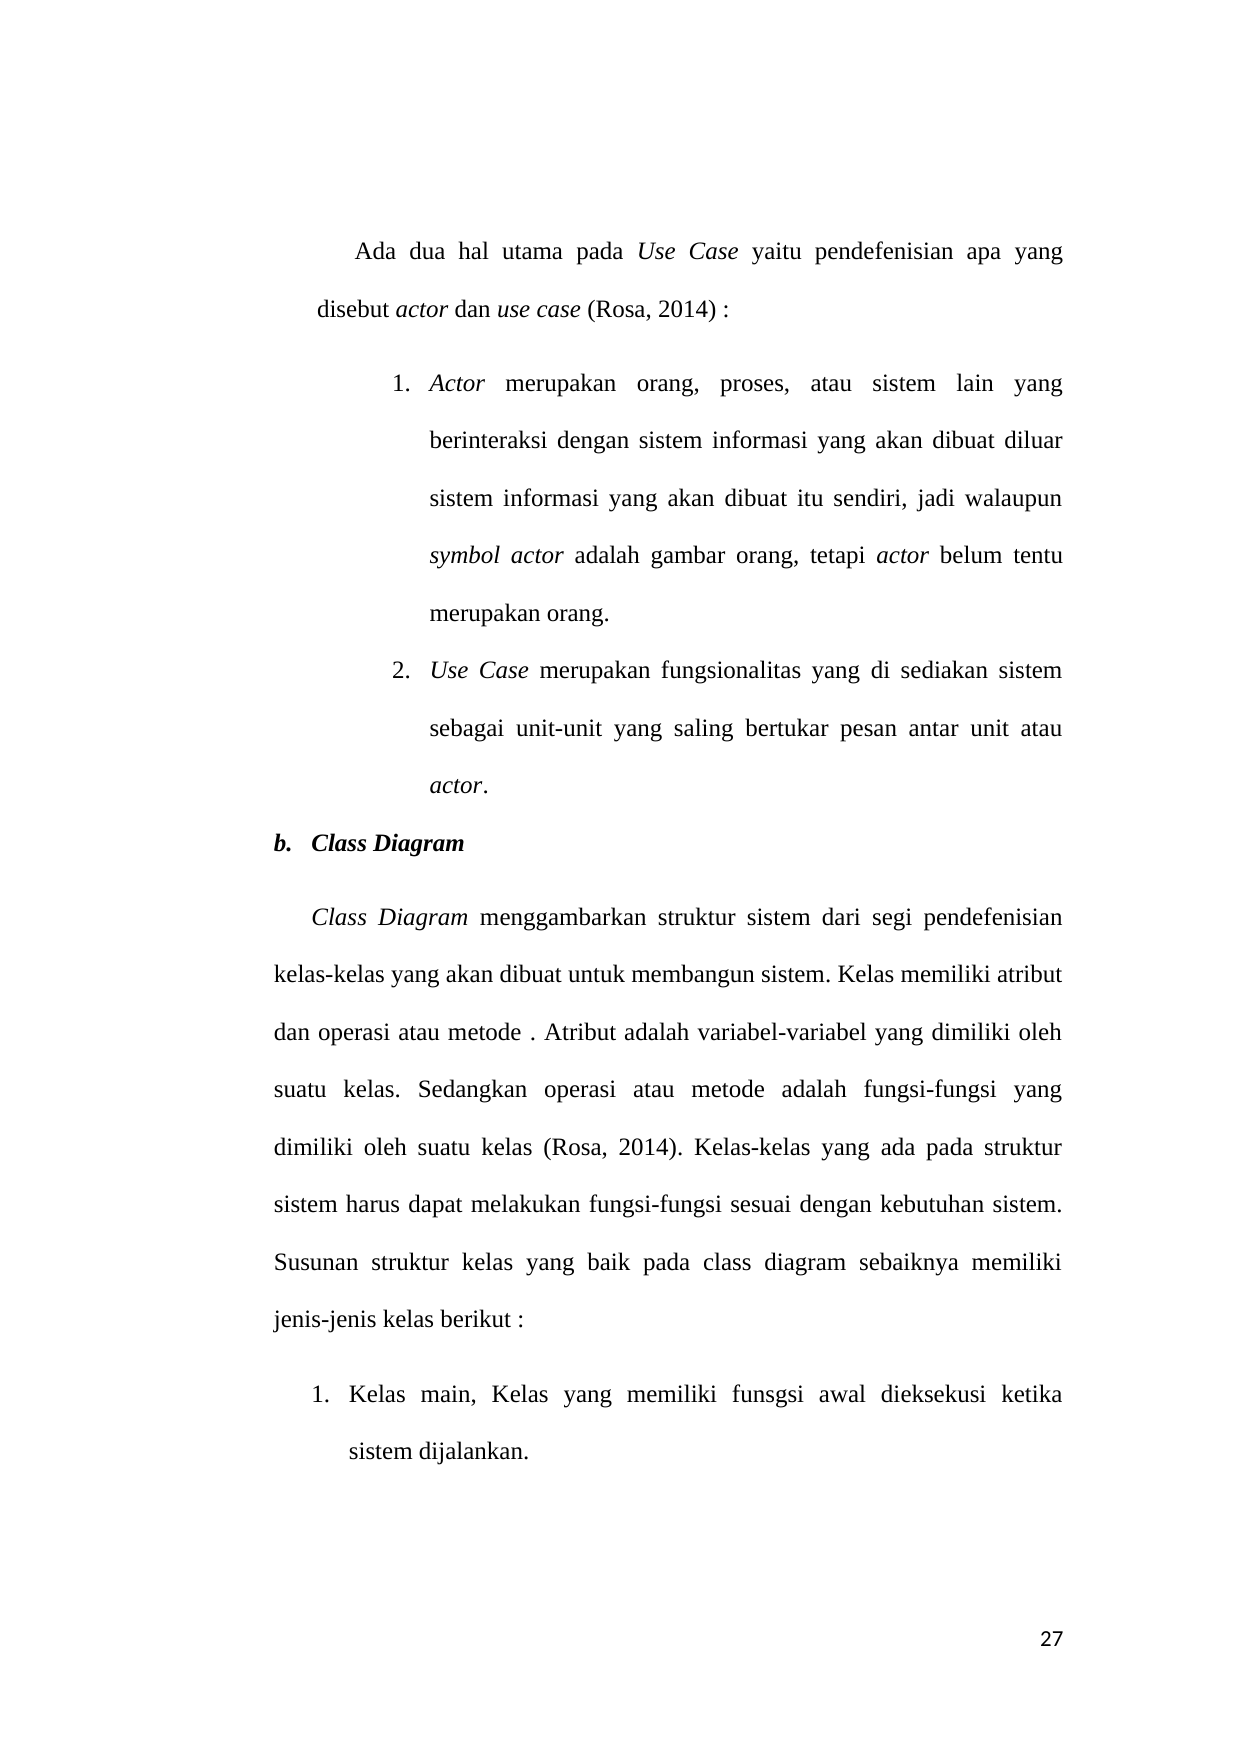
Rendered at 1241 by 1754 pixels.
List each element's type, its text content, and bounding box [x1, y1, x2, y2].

list Class Diagram [274, 828, 1063, 857]
text Class Diagram menggambarkan struktur sistem dari segi pendefenisian kelas-kelas yang akan dibuat untuk membangun sistem. Kelas memiliki atribut dan operasi atau metode . Atribut adalah variabel-variabel yang dimiliki oleh suatu kelas. Sedangkan operasi atau metode adalah fungsi-fungsi yang dimiliki oleh suatu kelas (Rosa, 2014). Kelas-kelas yang ada pada struktur sistem harus dapat melakukan fungsi-fungsi sesuai dengan kebutuhan sistem. Susunan struktur kelas yang baik pada class diagram sebaiknya memiliki jenis-jenis kelas berikut : [274, 902, 1063, 1333]
list Use Case merupakan fungsionalitas yang di sediakan sistem sebagai unit-unit yang saling bertukar pesan antar unit atau actor. [392, 655, 1063, 799]
text Ada dua hal utama pada Use Case yaitu pendefenisian apa yang disebut actor dan use case (Rosa, 2014) : [317, 236, 1063, 322]
list Kelas main, Kelas yang memiliki funsgsi awal dieksekusi ketika sistem dijalankan. [311, 1379, 1063, 1465]
list Actor merupakan orang, proses, atau sistem lain yang berinteraksi dengan sistem informasi yang akan dibuat diluar sistem informasi yang akan dibuat itu sendiri, jadi walaupun symbol actor adalah gambar orang, tetapi actor belum tentu merupakan orang. [392, 368, 1063, 627]
